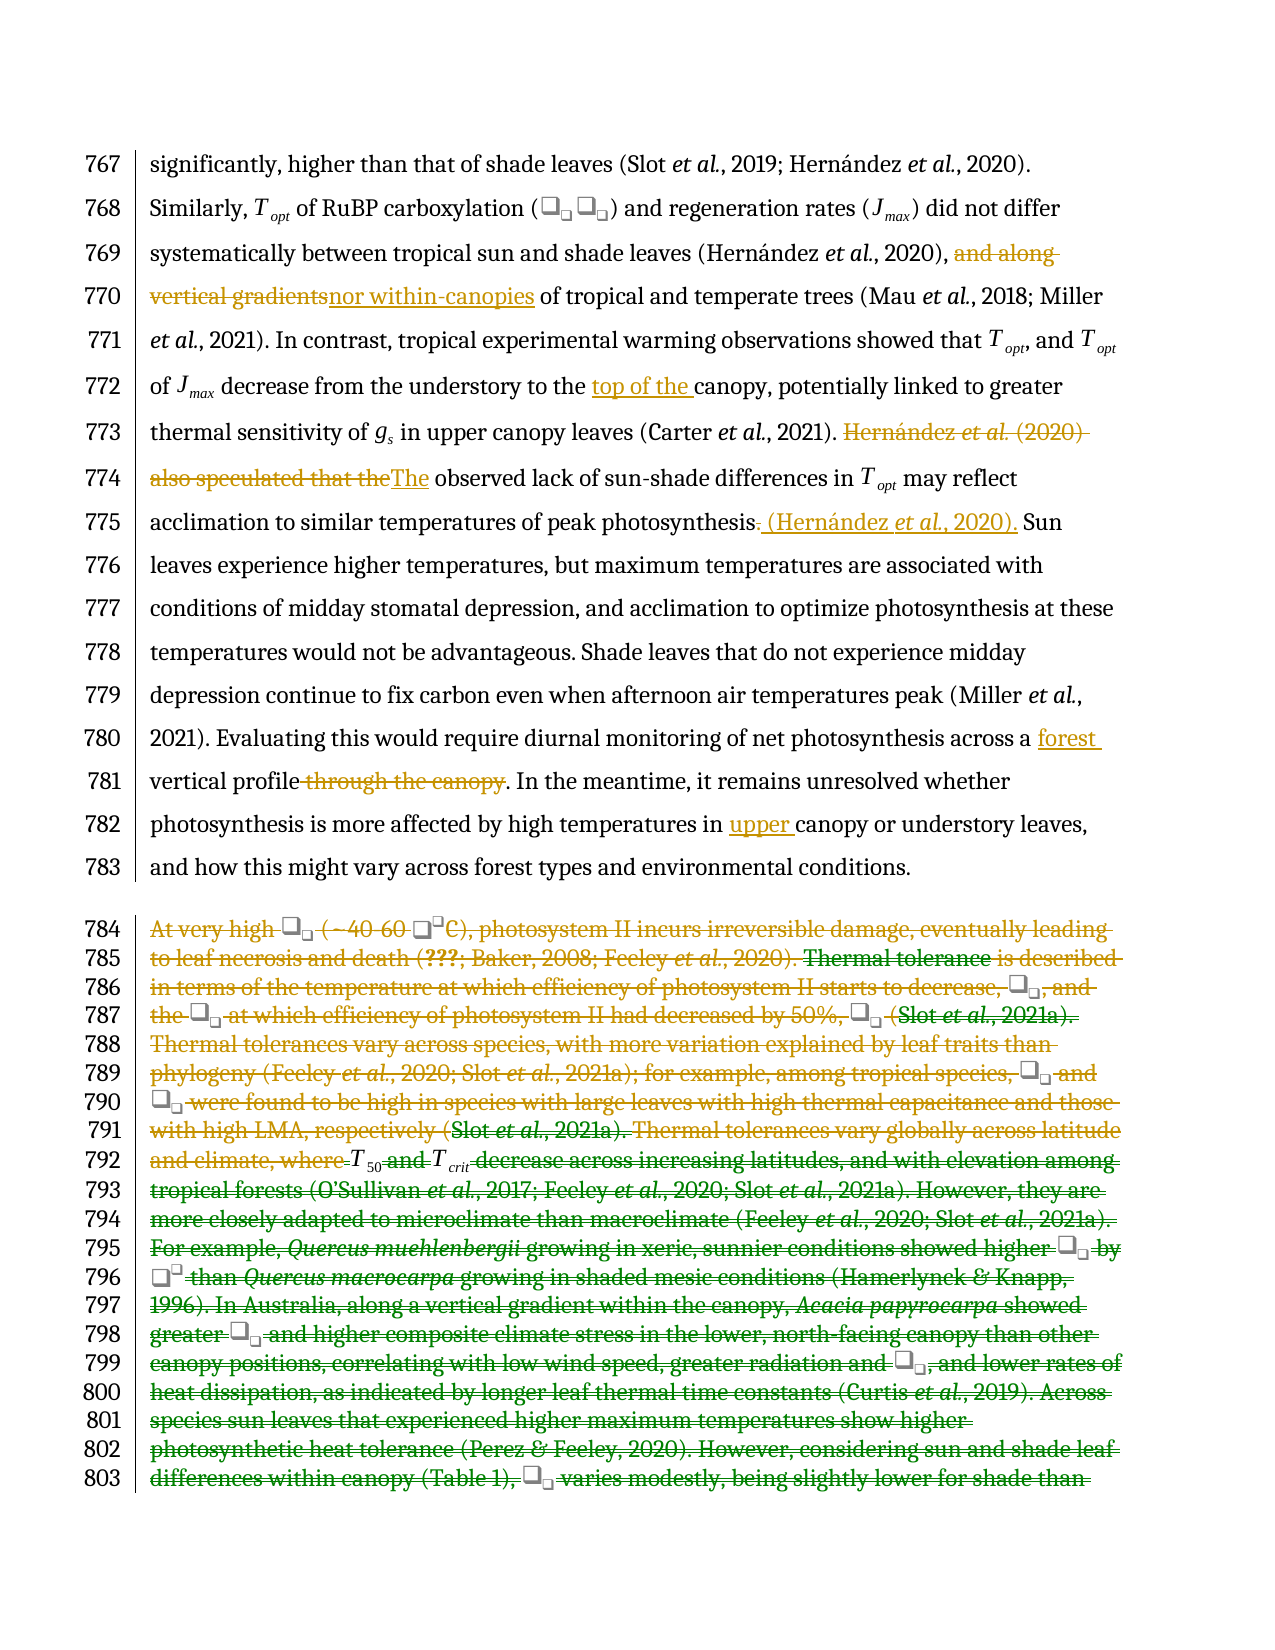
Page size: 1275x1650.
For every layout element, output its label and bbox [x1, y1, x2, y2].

text [150, 150, 1125, 882]
